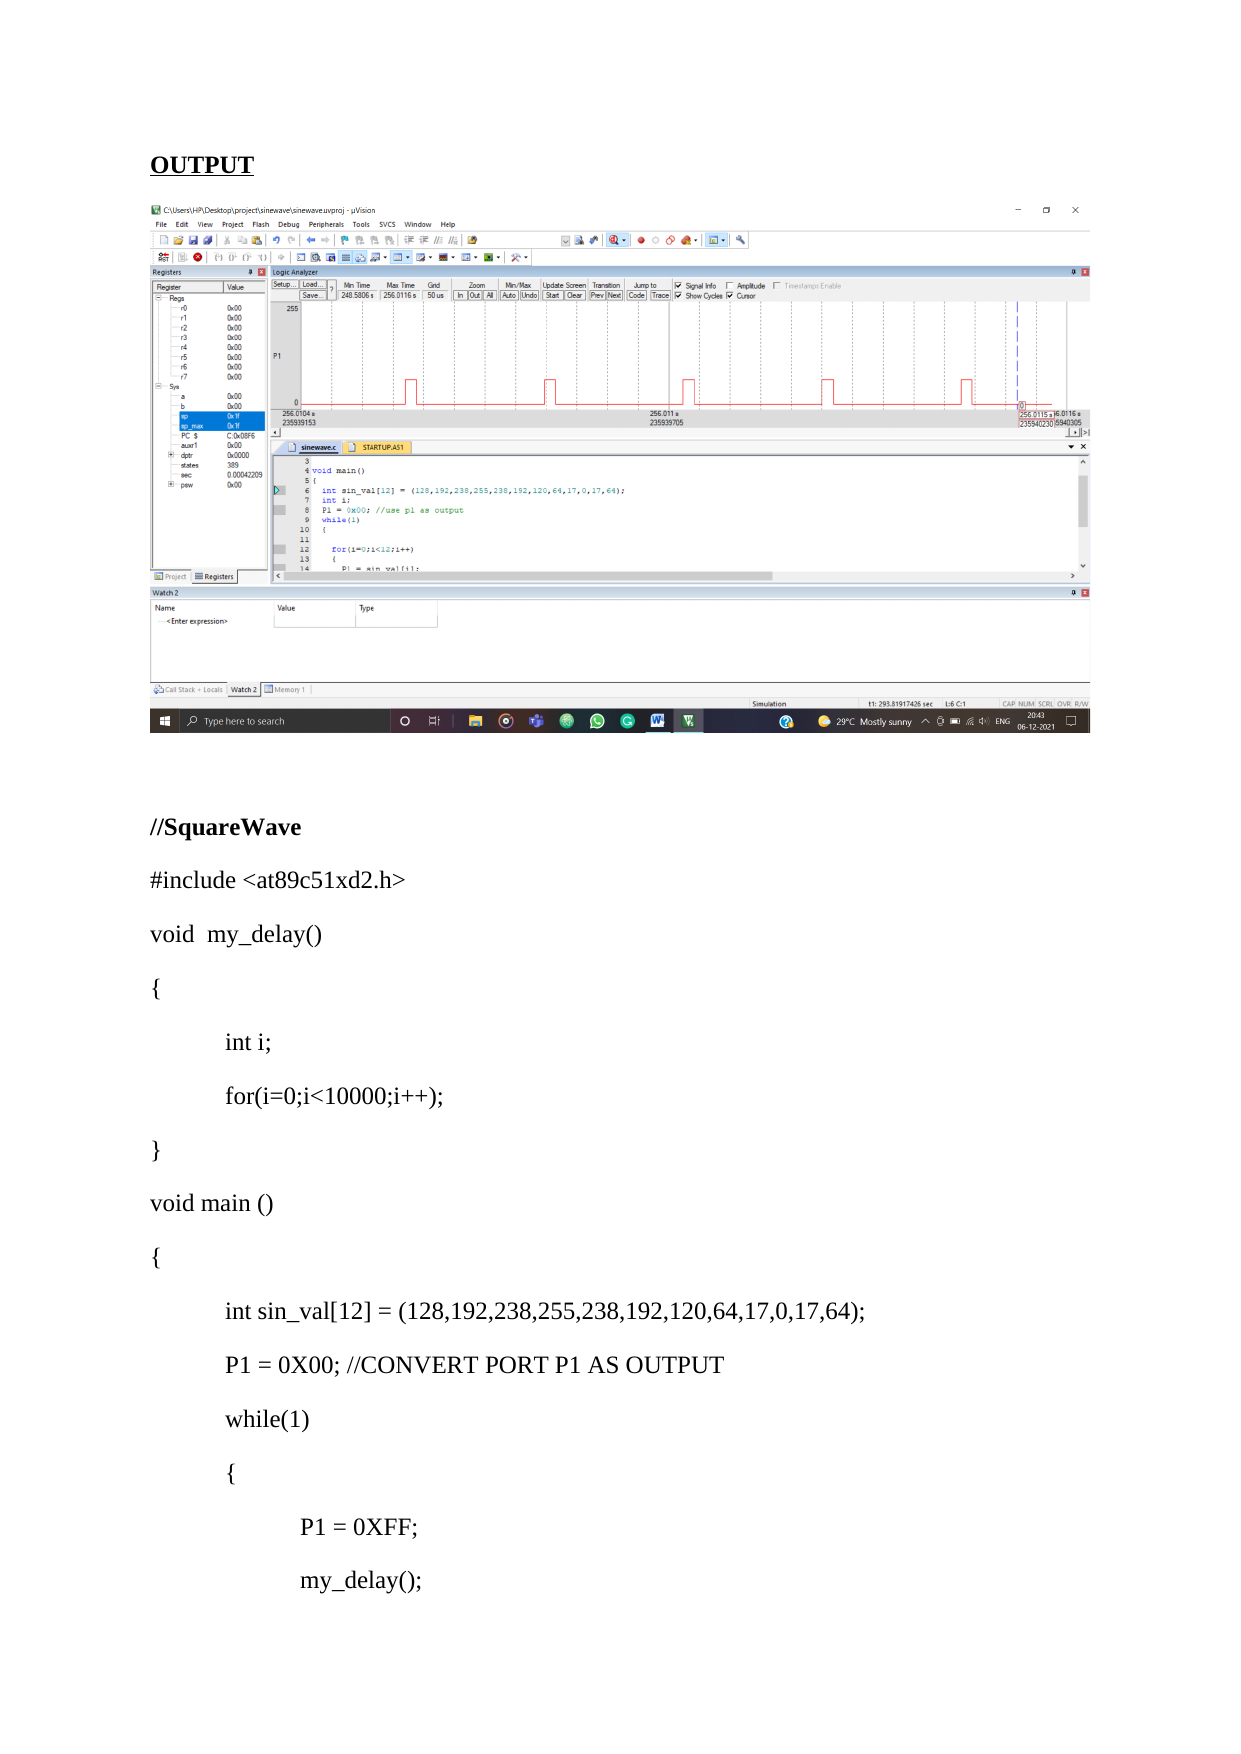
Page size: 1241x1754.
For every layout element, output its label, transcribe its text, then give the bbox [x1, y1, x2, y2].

text for(i=0;i<10000;i++); [150, 1081, 1090, 1109]
text { [150, 1242, 1090, 1271]
picture [150, 203, 1091, 733]
text while(1) [150, 1404, 1090, 1433]
text my_delay(); [150, 1566, 1090, 1594]
text { [150, 1458, 1090, 1487]
text void main () [150, 1188, 1090, 1217]
text P1 = 0XFF; [150, 1512, 1090, 1540]
text int i; [150, 1027, 1090, 1056]
text } [150, 1135, 1090, 1163]
text #include <at89c51xd2.h> [150, 865, 1090, 894]
text { [150, 973, 1090, 1002]
text int sin_val[12] = (128,192,238,255,238,192,120,64,17,0,17,64); [150, 1296, 1090, 1325]
text P1 = 0X00; //CONVERT PORT P1 AS OUTPUT [150, 1350, 1090, 1379]
text OUTPUT [150, 150, 1090, 179]
text void my_delay() [150, 919, 1090, 948]
text //SquareWave [150, 812, 1090, 840]
